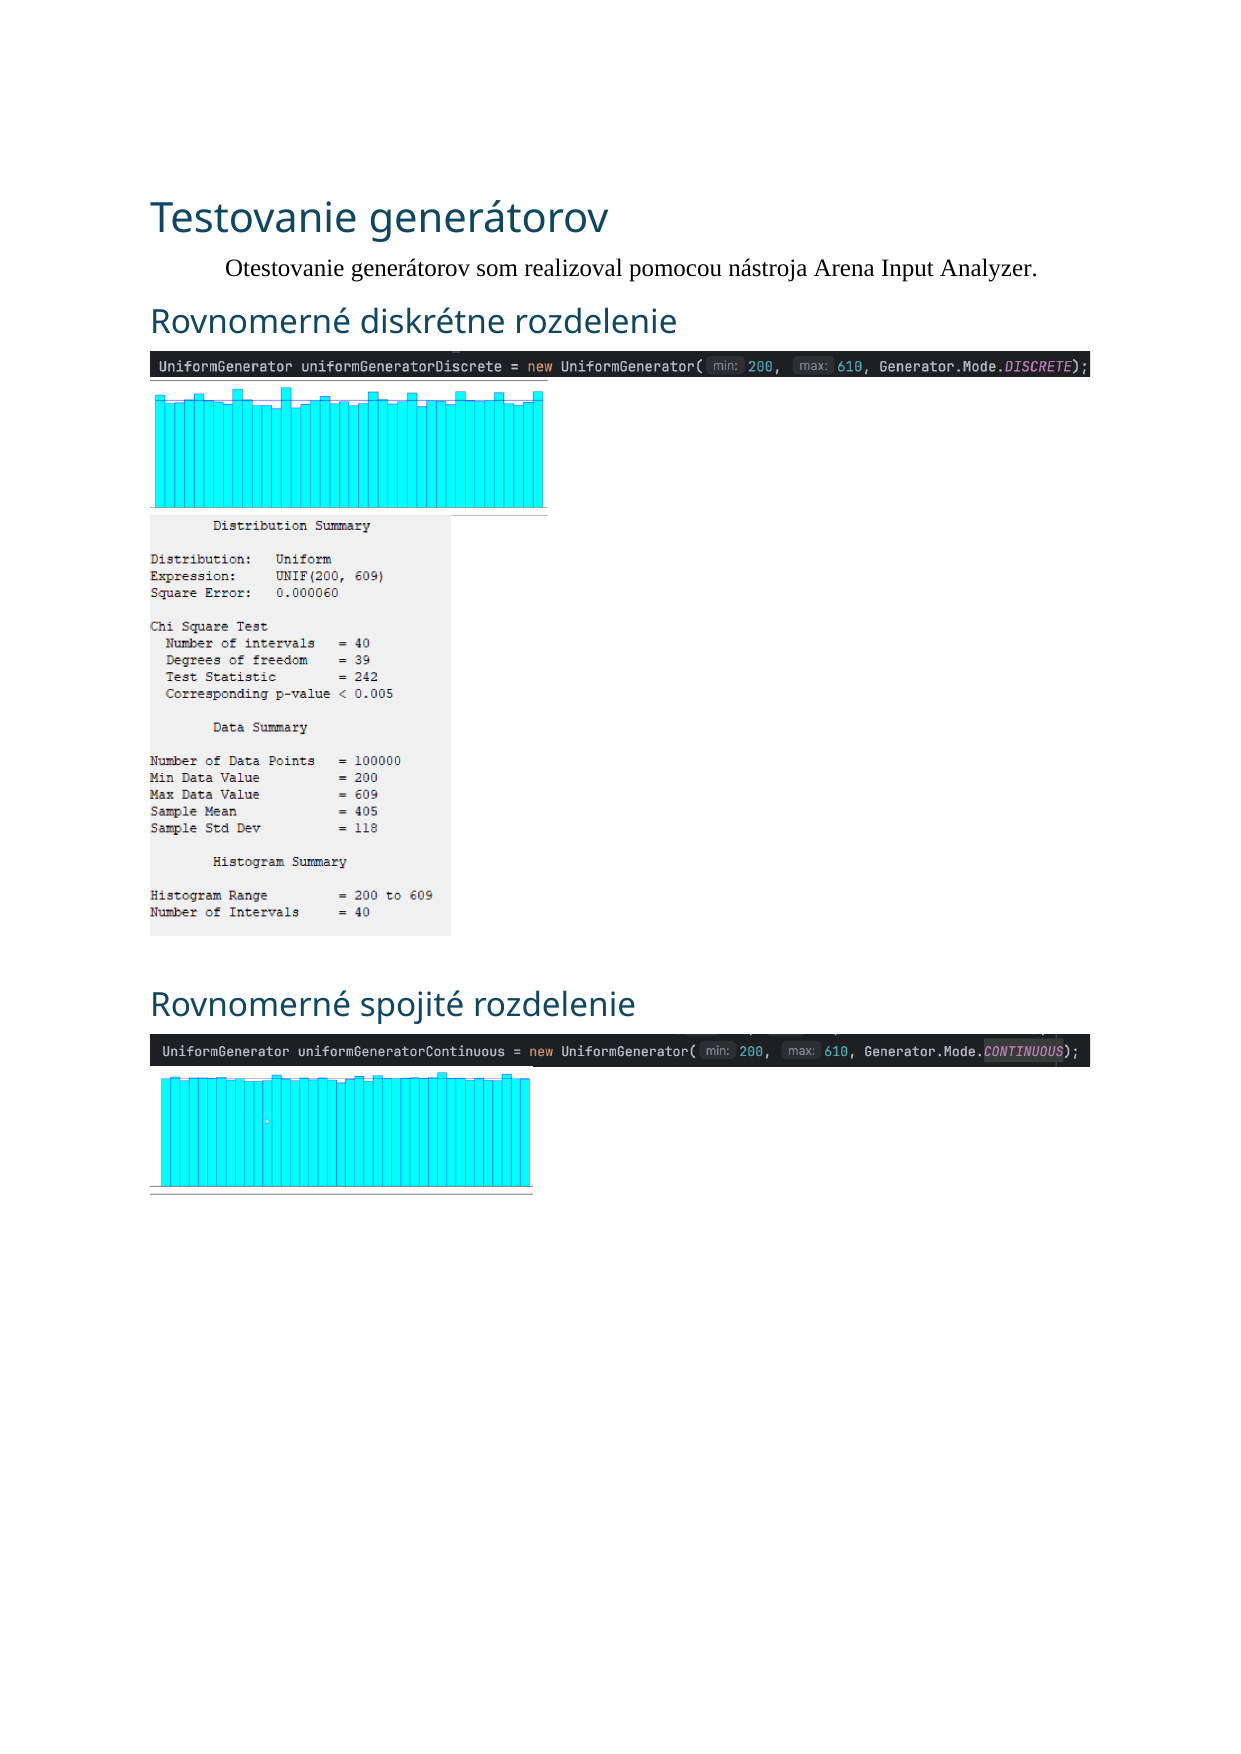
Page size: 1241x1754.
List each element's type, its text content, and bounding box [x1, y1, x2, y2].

subtitle Testovanie generátorov [150, 187, 1090, 244]
text Otestovanie generátorov som realizoval pomocou nástroja Arena Input Analyzer. [150, 253, 1090, 281]
picture [150, 380, 548, 936]
picture [150, 1034, 1091, 1195]
picture [150, 351, 1091, 377]
subtitle Rovnomerné diskrétne rozdelenie [150, 298, 1090, 343]
subtitle Rovnomerné spojité rozdelenie [150, 981, 1090, 1026]
